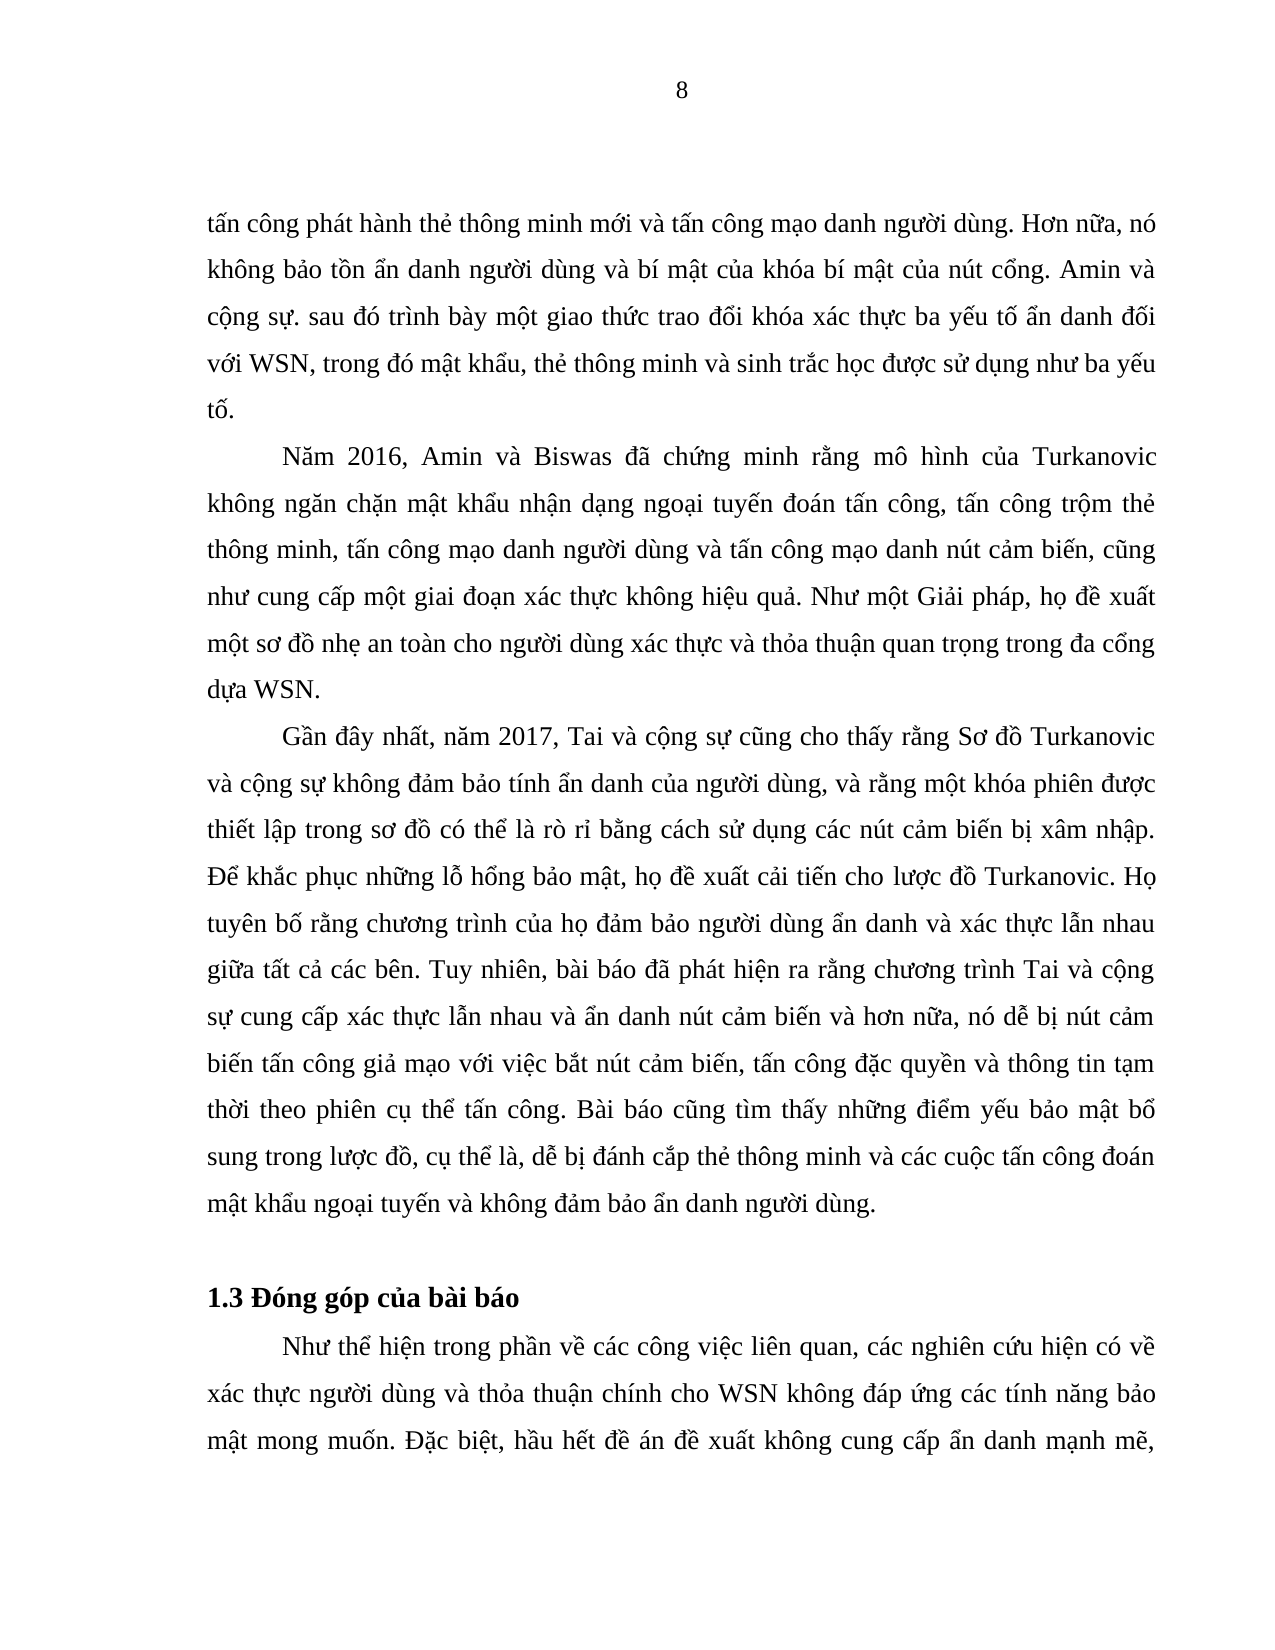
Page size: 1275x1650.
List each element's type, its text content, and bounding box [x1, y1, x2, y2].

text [207, 1330, 1157, 1455]
text 1.3 Đóng góp của bài báo [207, 1280, 1157, 1314]
text Năm 2016, Amin và Biswas đã chứng minh rằng mô hình của Turkanovic không ngăn chặn mật khẩu nhận dạng ngoại tuyến đoán tấn công, tấn công trộm thẻ thông minh, tấn công mạo danh người dùng và tấn công mạo danh nút cảm biến, cũng như cung cấp một giai đoạn xác thực không hiệu quả. Như một Giải pháp, họ đề xuất một sơ đồ nhẹ an toàn cho người dùng xác thực và thỏa thuận quan trọng trong đa cổng dựa WSN. [207, 440, 1157, 704]
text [207, 207, 1157, 424]
text Gần đây nhất, năm 2017, Tai và cộng sự cũng cho thấy rằng Sơ đồ Turkanovic và cộng sự không đảm bảo tính ẩn danh của người dùng, và rằng một khóa phiên được thiết lập trong sơ đồ có thể là rò rỉ bằng cách sử dụng các nút cảm biến bị xâm nhập. Để khắc phục những lỗ hổng bảo mật, họ đề xuất cải tiến cho lược đồ Turkanovic. Họ tuyên bố rằng chương trình của họ đảm bảo người dùng ẩn danh và xác thực lẫn nhau giữa tất cả các bên. Tuy nhiên, bài báo đã phát hiện ra rằng chương trình Tai và cộng sự cung cấp xác thực lẫn nhau và ẩn danh nút cảm biến và hơn nữa, nó dễ bị nút cảm biến tấn công giả mạo với việc bắt nút cảm biến, tấn công đặc quyền và thông tin tạm thời theo phiên cụ thể tấn công. Bài báo cũng tìm thấy những điểm yếu bảo mật bổ sung trong lược đồ, cụ thể là, dễ bị đánh cắp thẻ thông minh và các cuộc tấn công đoán mật khẩu ngoại tuyến và không đảm bảo ẩn danh người dùng. [207, 720, 1157, 1218]
